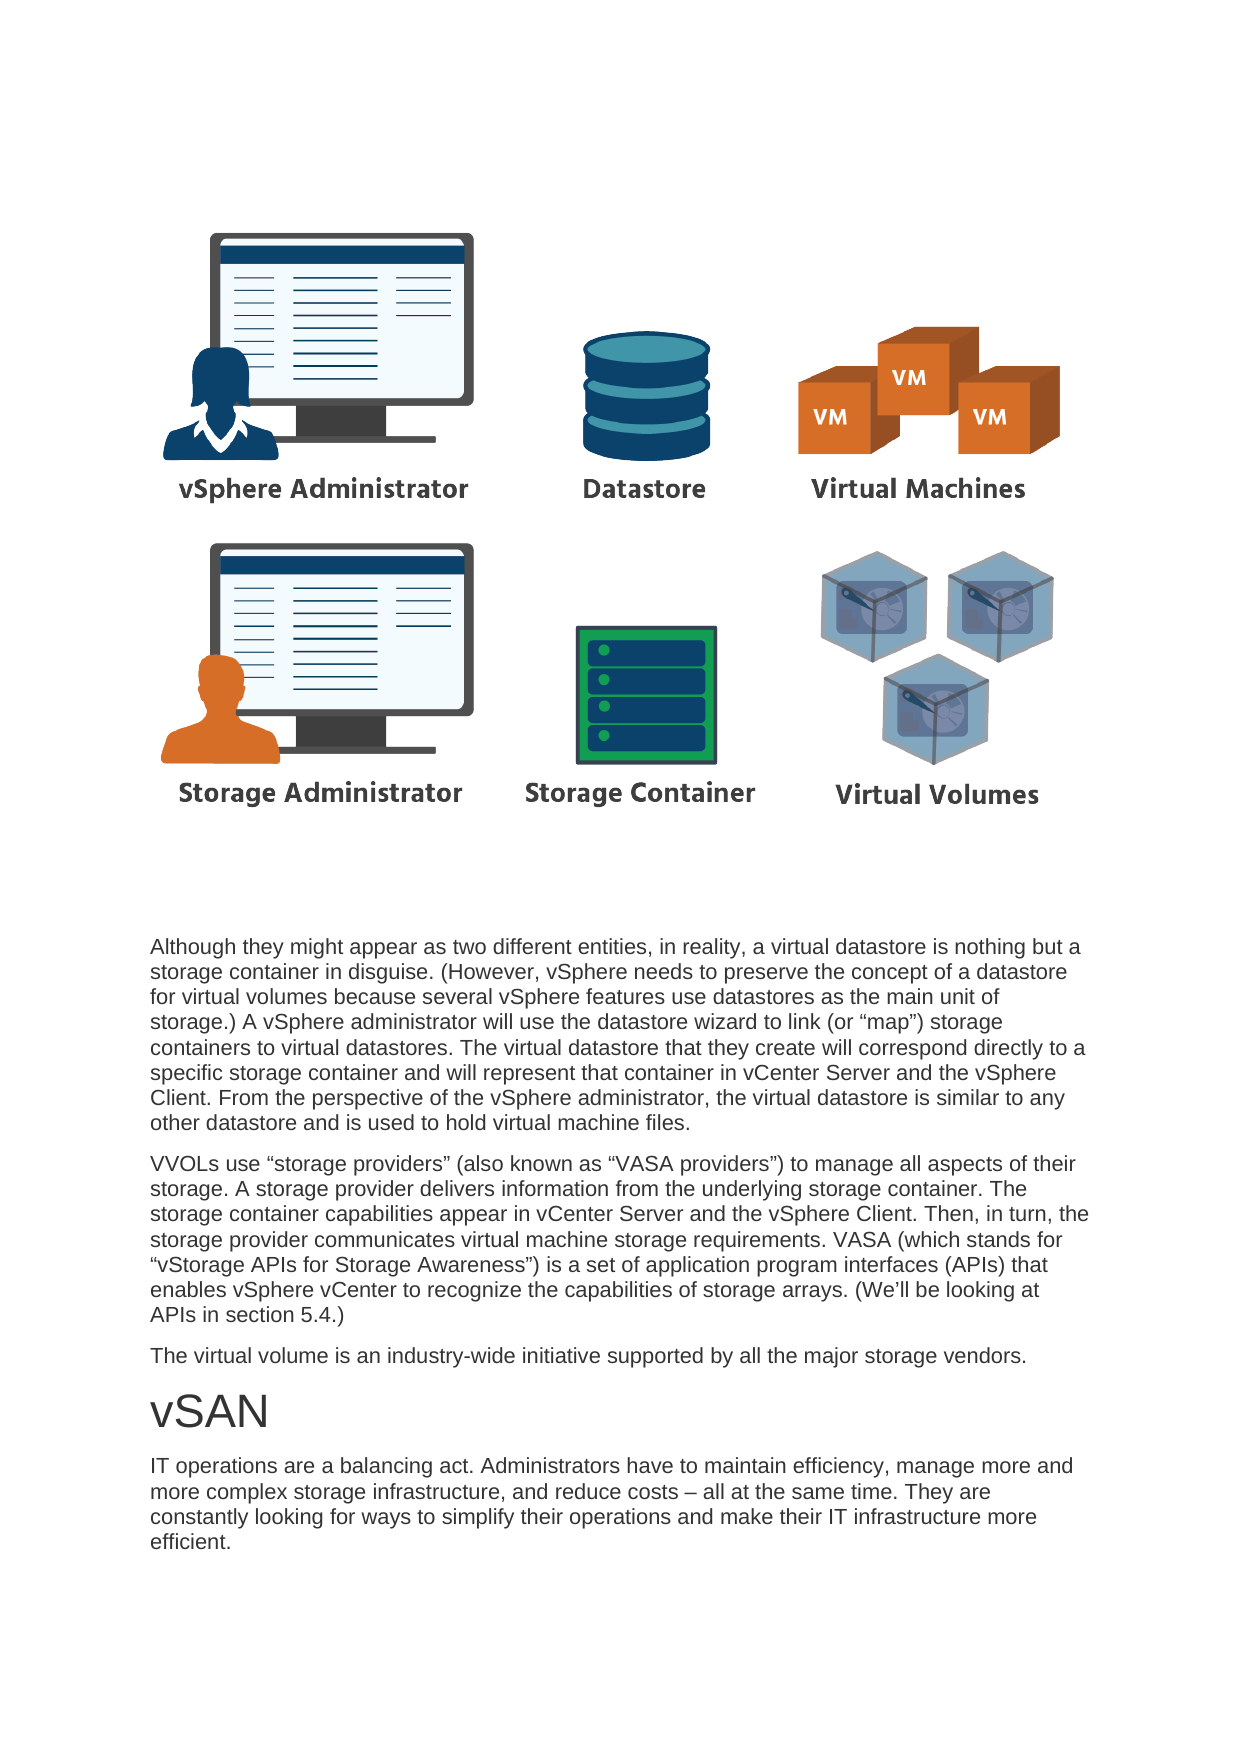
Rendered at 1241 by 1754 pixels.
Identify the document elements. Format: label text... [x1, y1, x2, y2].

subtitle vSAN [150, 1384, 1090, 1438]
text VVOLs use “storage providers” (also known as “VASA providers”) to manage all aspects of their storage. A storage provider delivers information from the underlying storage container. The storage container capabilities appear in vCenter Server and the vSphere Client. Then, in turn, the storage provider communicates virtual machine storage requirements. VASA (which stands for “vStorage APIs for Storage Awareness”) is a set of application program interfaces (APIs) that enables vSphere vCenter to recognize the capabilities of storage arrays. (We’ll be looking at APIs in section 5.4.) [150, 1151, 1090, 1327]
text The virtual volume is an industry-wide initiative supported by all the major storage vendors. [150, 1343, 1090, 1368]
text IT operations are a balancing act. Administrators have to maintain efficiency, manage more and more complex storage infrastructure, and reduce costs – all at the same time. They are constantly looking for ways to simplify their operations and make their IT infrastructure more efficient. [150, 1453, 1090, 1554]
picture [150, 150, 1091, 934]
text Although they might appear as two different entities, in reality, a virtual datastore is nothing but a storage container in disguise. (However, vSphere needs to preserve the concept of a datastore for virtual volumes because several vSphere features use datastores as the main unit of storage.) A vSphere administrator will use the datastore wizard to link (or “map”) storage containers to virtual datastores. The virtual datastore that they create will correspond directly to a specific storage container and will represent that container in vCenter Server and the vSphere Client. From the perspective of the vSphere administrator, the virtual datastore is similar to any other datastore and is used to hold virtual machine files. [150, 934, 1090, 1135]
